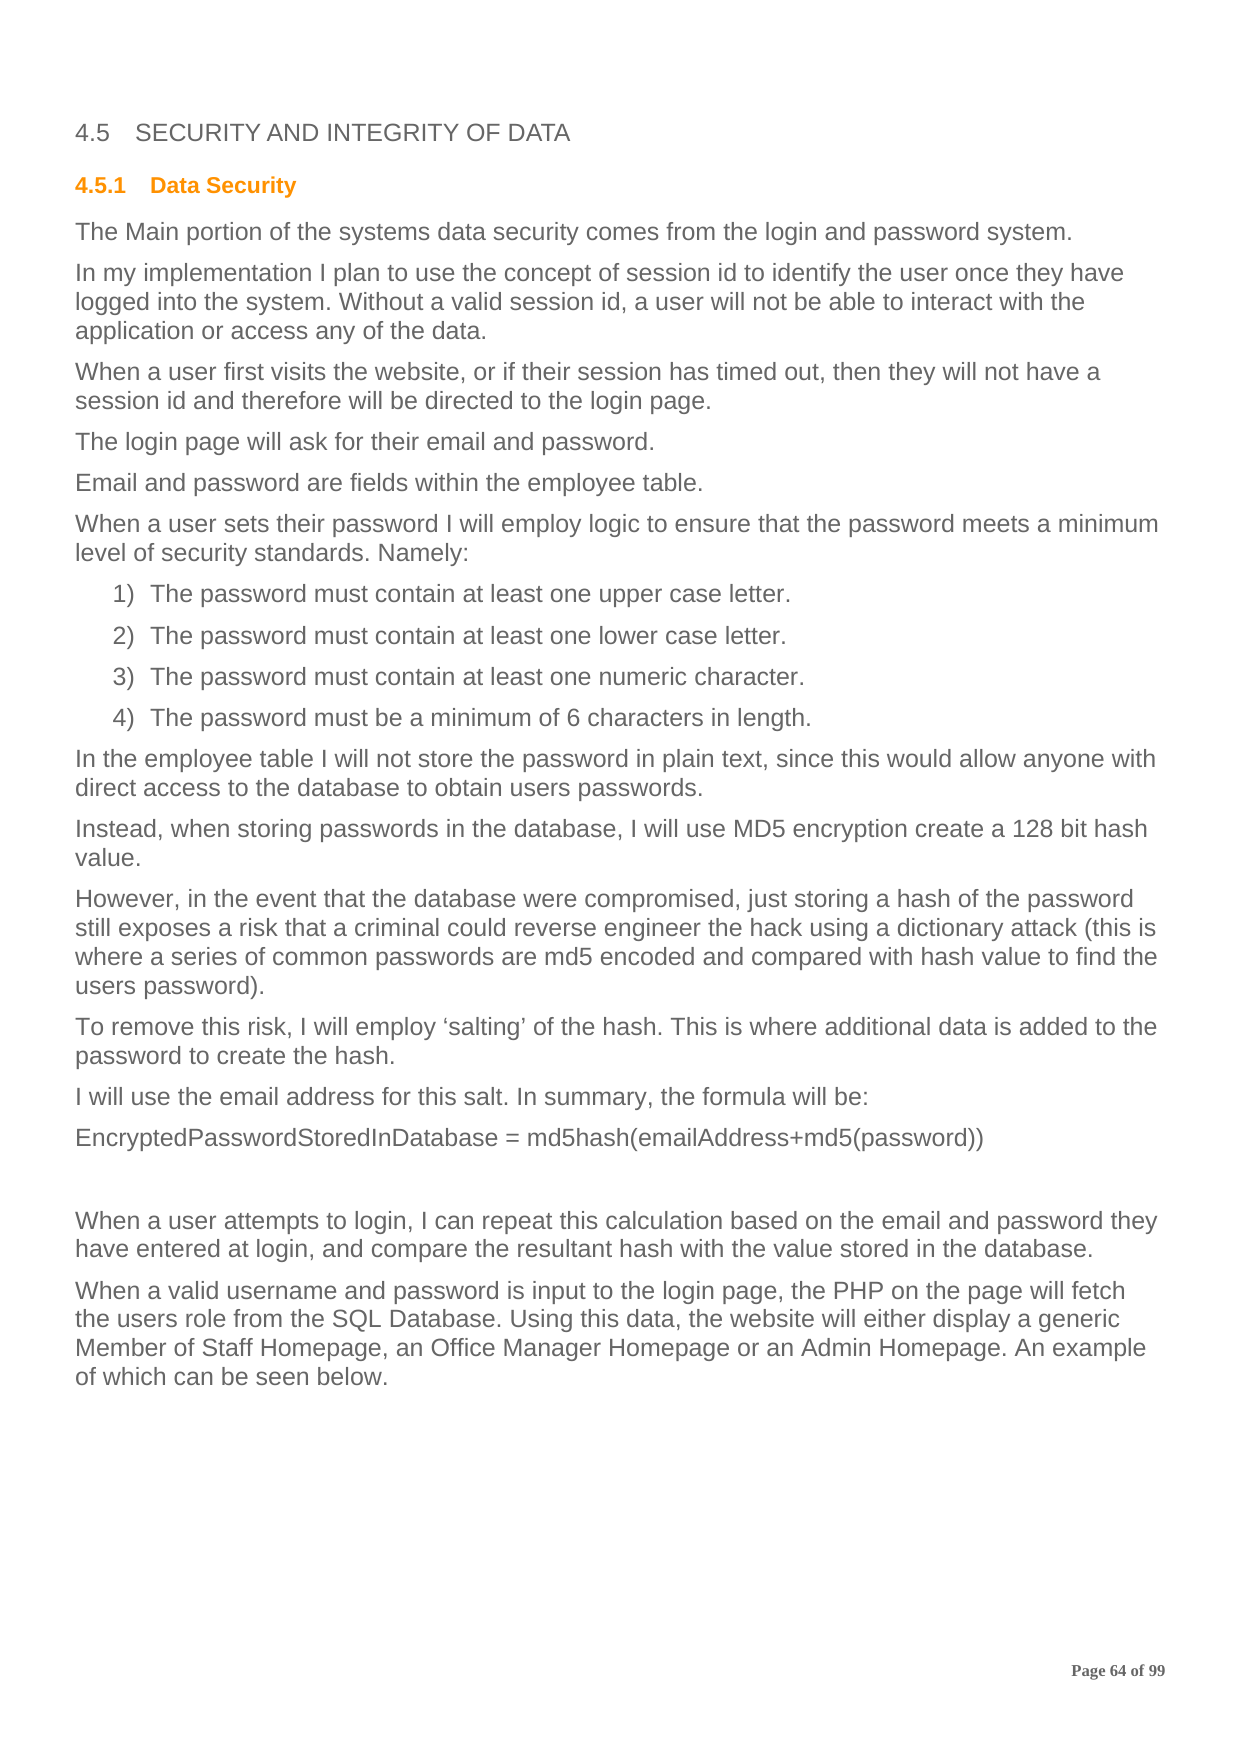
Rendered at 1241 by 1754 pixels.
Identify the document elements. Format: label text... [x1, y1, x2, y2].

text In my implementation I plan to use the concept of session id to identify the user once they have logged into the system. Without a valid session id, a user will not be able to interact with the application or access any of the data. [75, 258, 1165, 344]
text The login page will ask for their email and password. [75, 427, 1165, 456]
list The password must be a minimum of 6 characters in length. [112, 703, 1165, 732]
subtitle Security and integrity of data [75, 118, 1165, 147]
list The password must contain at least one numeric character. [112, 662, 1165, 691]
text To remove this risk, I will employ ‘salting’ of the hash. This is where additional data is added to the password to create the hash. [75, 1012, 1165, 1069]
list The password must contain at least one upper case letter. [112, 579, 1165, 608]
list The password must contain at least one lower case letter. [112, 621, 1165, 649]
text In the employee table I will not store the password in plain text, since this would allow anyone with direct access to the database to obtain users passwords. [75, 744, 1165, 802]
text When a user first visits the website, or if their session has timed out, then they will not have a session id and therefore will be directed to the login page. [75, 357, 1165, 414]
text However, in the event that the database were compromised, just storing a hash of the password still exposes a risk that a criminal could reverse engineer the hack using a dictionary attack (this is where a series of common passwords are md5 encoded and compared with hash value to find the users password). [75, 884, 1165, 999]
text Email and password are fields within the employee table. [75, 468, 1165, 497]
text I will use the email address for this salt. In summary, the formula will be: [75, 1082, 1165, 1111]
text When a valid username and password is input to the login page, the PHP on the page will fetch the users role from the SQL Database. Using this data, the website will either display a generic Member of Staff Homepage, an Office Manager Homepage or an Admin Homepage. An example of which can be seen below. [75, 1276, 1165, 1391]
text When a user attempts to login, I can repeat this calculation based on the email and password they have entered at login, and compare the resultant hash with the value stored in the database. [75, 1206, 1165, 1263]
text The Main portion of the systems data security comes from the login and password system. [75, 217, 1165, 246]
text EncryptedPasswordStoredInDatabase = md5hash(emailAddress+md5(password)) [75, 1123, 1165, 1152]
text When a user sets their password I will employ logic to ensure that the password meets a minimum level of security standards. Namely: [75, 509, 1165, 567]
text Instead, when storing passwords in the database, I will use MD5 encryption create a 128 bit hash value. [75, 814, 1165, 872]
subtitle Data Security [75, 172, 1165, 198]
